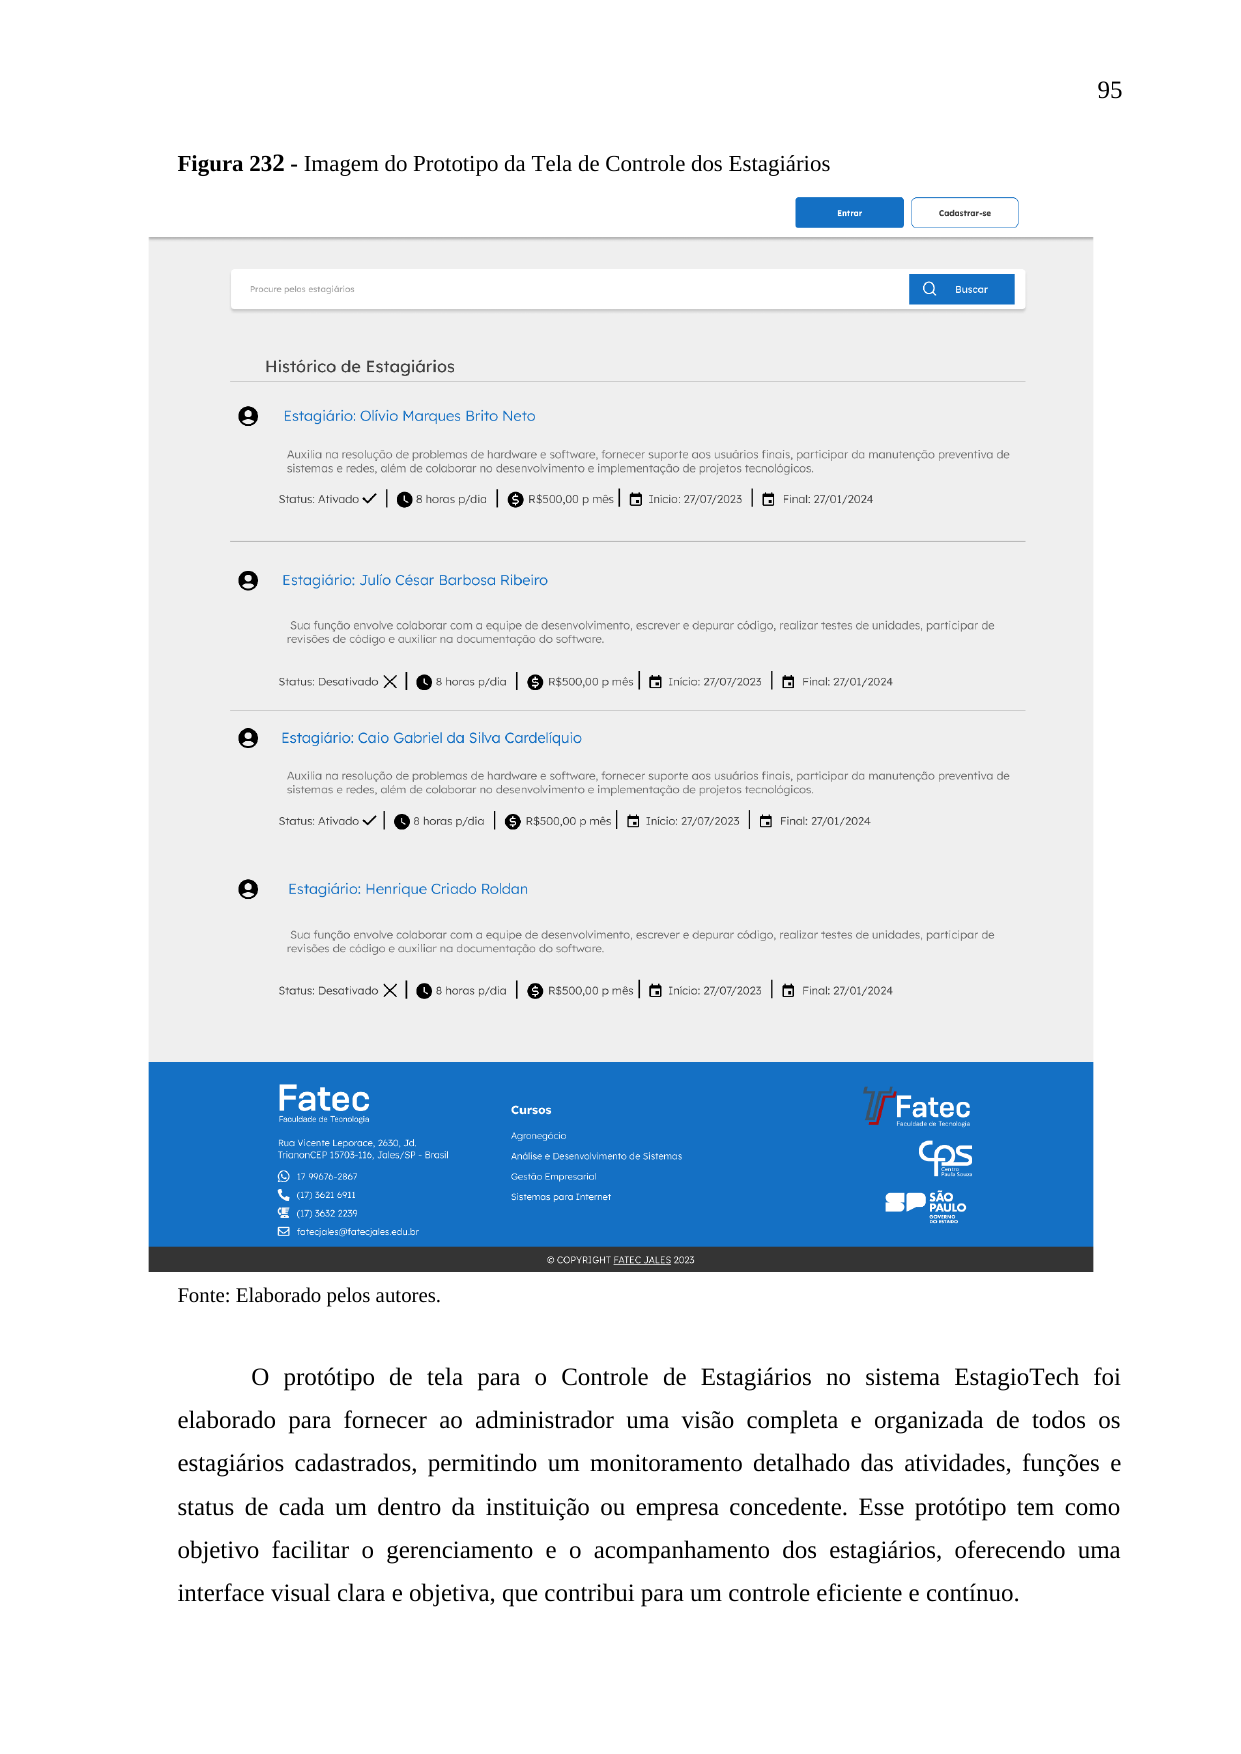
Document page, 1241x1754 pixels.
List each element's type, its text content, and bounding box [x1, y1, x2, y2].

text Figura 23 - Imagem do Prototipo da Tela de Controle dos Estagiários [177, 148, 1122, 176]
picture [148, 184, 1094, 1272]
text O protótipo de tela para o Controle de Estagiários no sistema EstagioTech foi elaborado para fornecer ao administrador uma visão completa e organizada de todos os estagiários cadastrados, permitindo um monitoramento detalhado das atividades, funções e status de cada um dentro da instituição ou empresa concedente. Esse protótipo tem como objetivo facilitar o gerenciamento e o acompanhamento dos estagiários, oferecendo uma interface visual clara e objetiva, que contribui para um controle eficiente e contínuo. [177, 1362, 1122, 1607]
